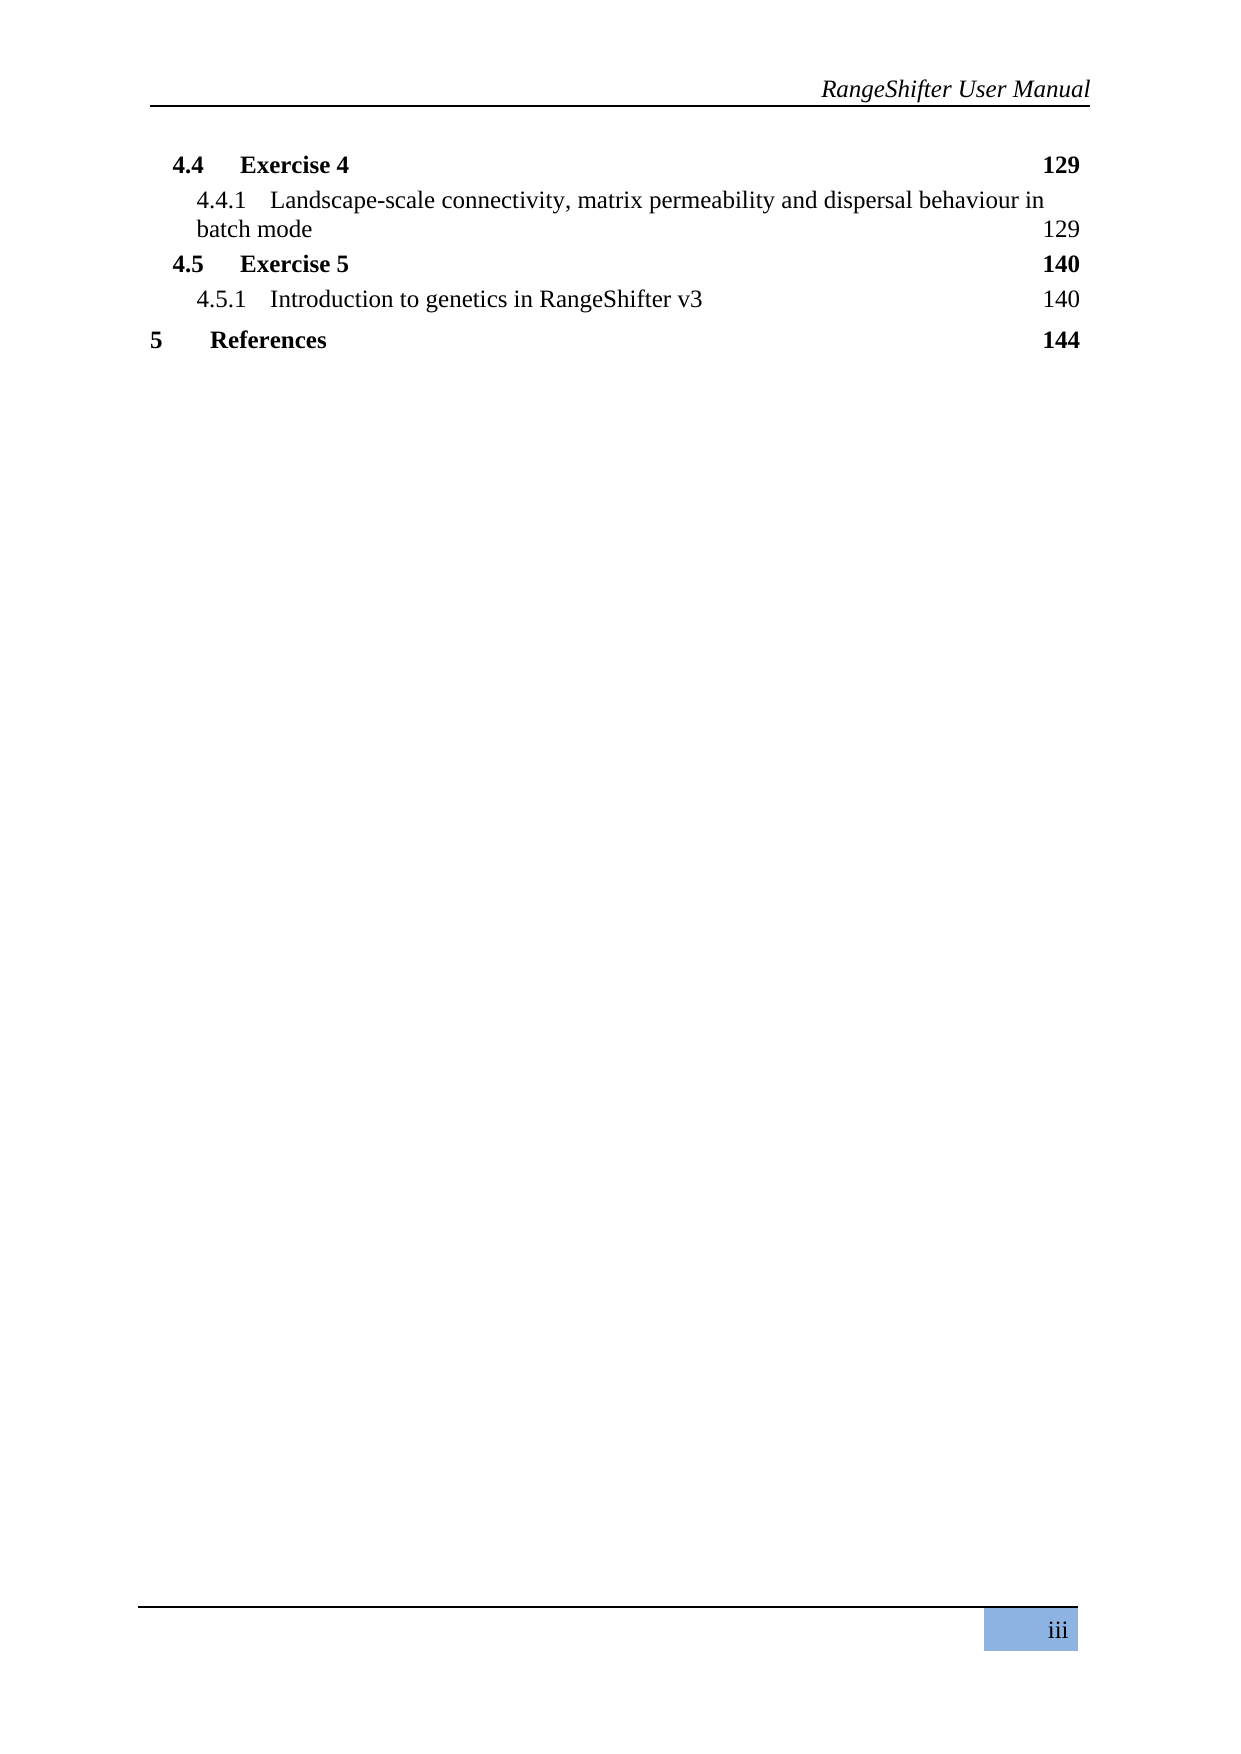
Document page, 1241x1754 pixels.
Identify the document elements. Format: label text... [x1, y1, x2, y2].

text 4.4 Exercise 4 129 [172, 150, 1090, 179]
text 4.5.1 Introduction to genetics in RangeShifter v3 140 [196, 284, 1090, 312]
text 4.5 Exercise 5 140 [172, 249, 1090, 277]
text 4.4.1 Landscape-scale connectivity, matrix permeability and dispersal behaviour in batch mode 129 [196, 185, 1090, 242]
text 5 References 144 [150, 325, 1090, 354]
